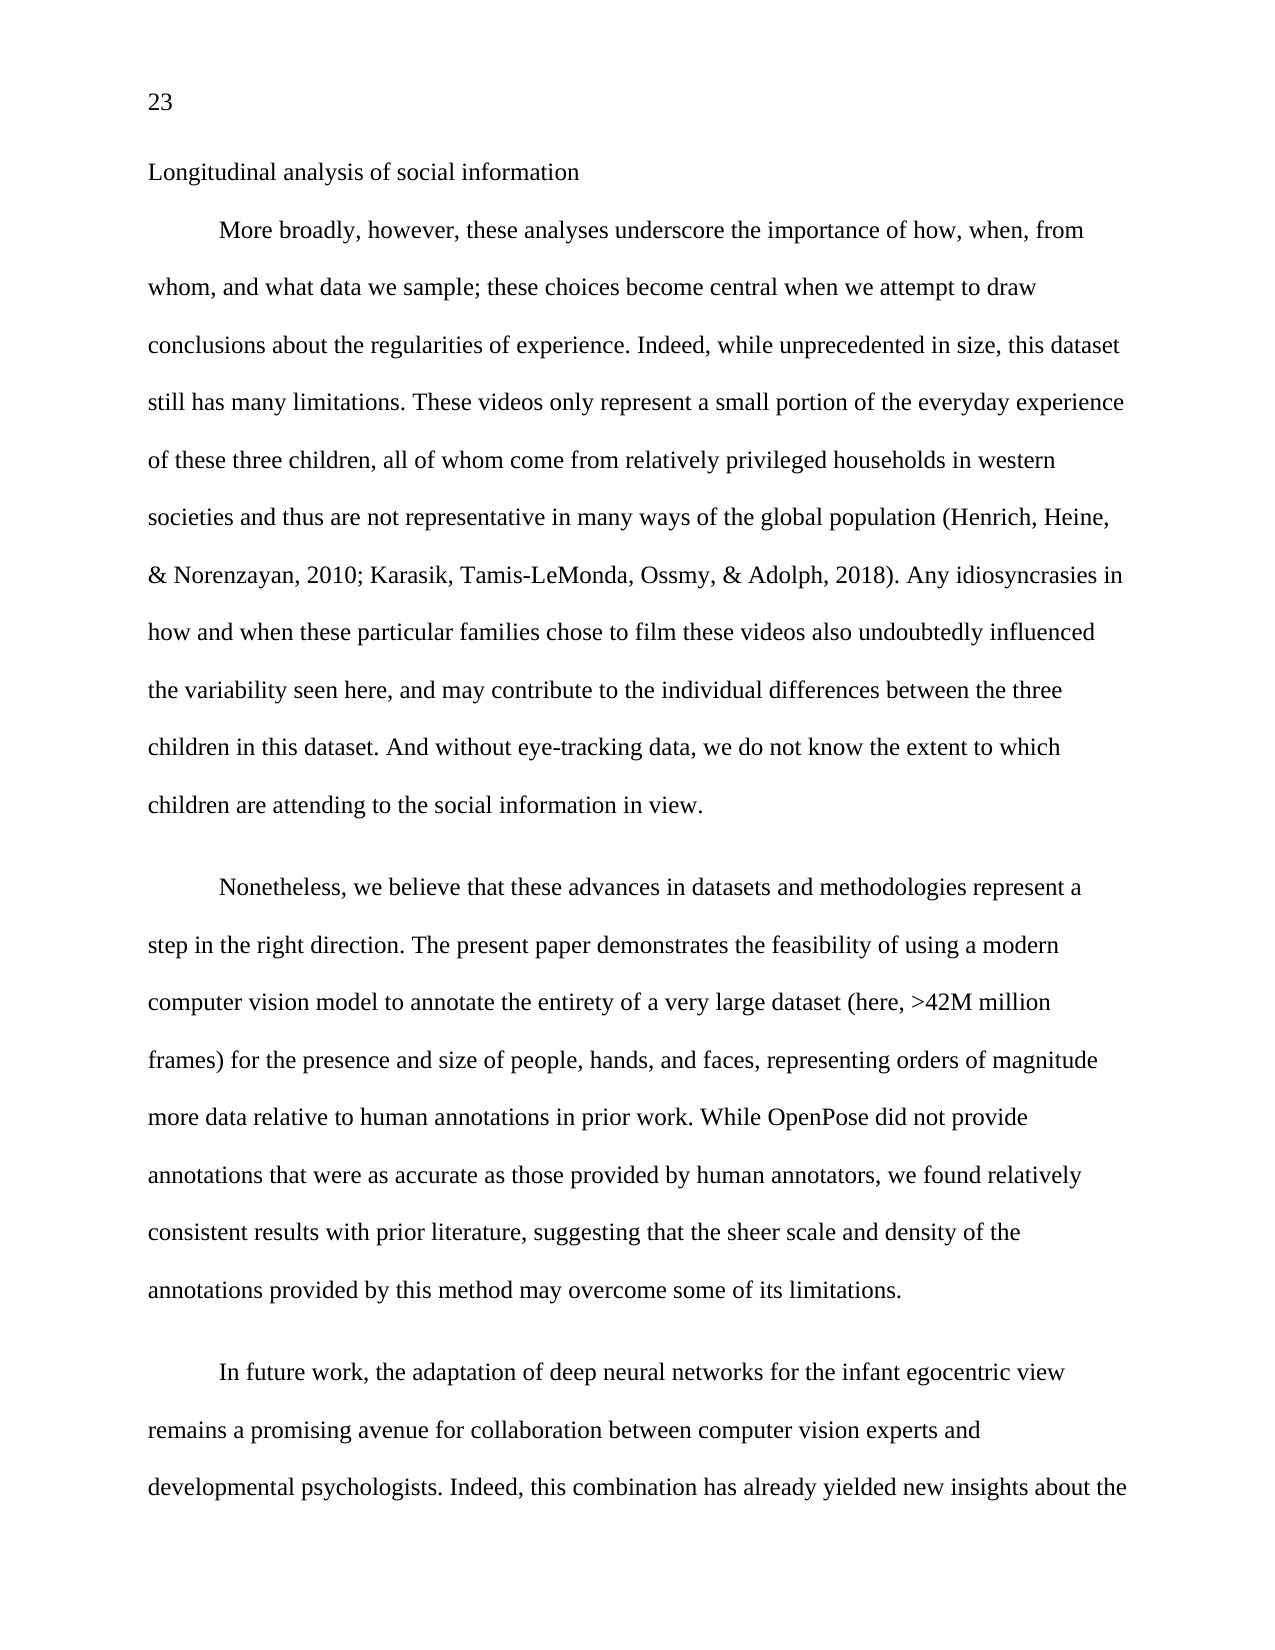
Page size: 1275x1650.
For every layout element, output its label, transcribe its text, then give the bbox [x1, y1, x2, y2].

text Nonetheless, we believe that these advances in datasets and methodologies represent a step in the right direction. The present paper demonstrates the feasibility of using a modern computer vision model to annotate the entirety of a very large dataset (here, >42M million frames) for the presence and size of people, hands, and faces, representing orders of magnitude more data relative to human annotations in prior work. While OpenPose did not provide annotations that were as accurate as those provided by human annotators, we found relatively consistent results with prior literature, suggesting that the sheer scale and density of the annotations provided by this method may overcome some of its limitations. [148, 872, 1127, 1304]
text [148, 1357, 1127, 1501]
text More broadly, however, these analyses underscore the importance of how, when, from whom, and what data we sample; these choices become central when we attempt to draw conclusions about the regularities of experience. Indeed, while unprecedented in size, this dataset still has many limitations. These videos only represent a small portion of the everyday experience of these three children, all of whom come from relatively privileged households in western societies and thus are not representative in many ways of the global population (Henrich, Heine, & Norenzayan, 2010; Karasik, Tamis-LeMonda, Ossmy, & Adolph, 2018). Any idiosyncrasies in how and when these particular families chose to film these videos also undoubtedly influenced the variability seen here, and may contribute to the individual differences between the three children in this dataset. And without eye-tracking data, we do not know the extent to which children are attending to the social information in view. [148, 215, 1127, 819]
